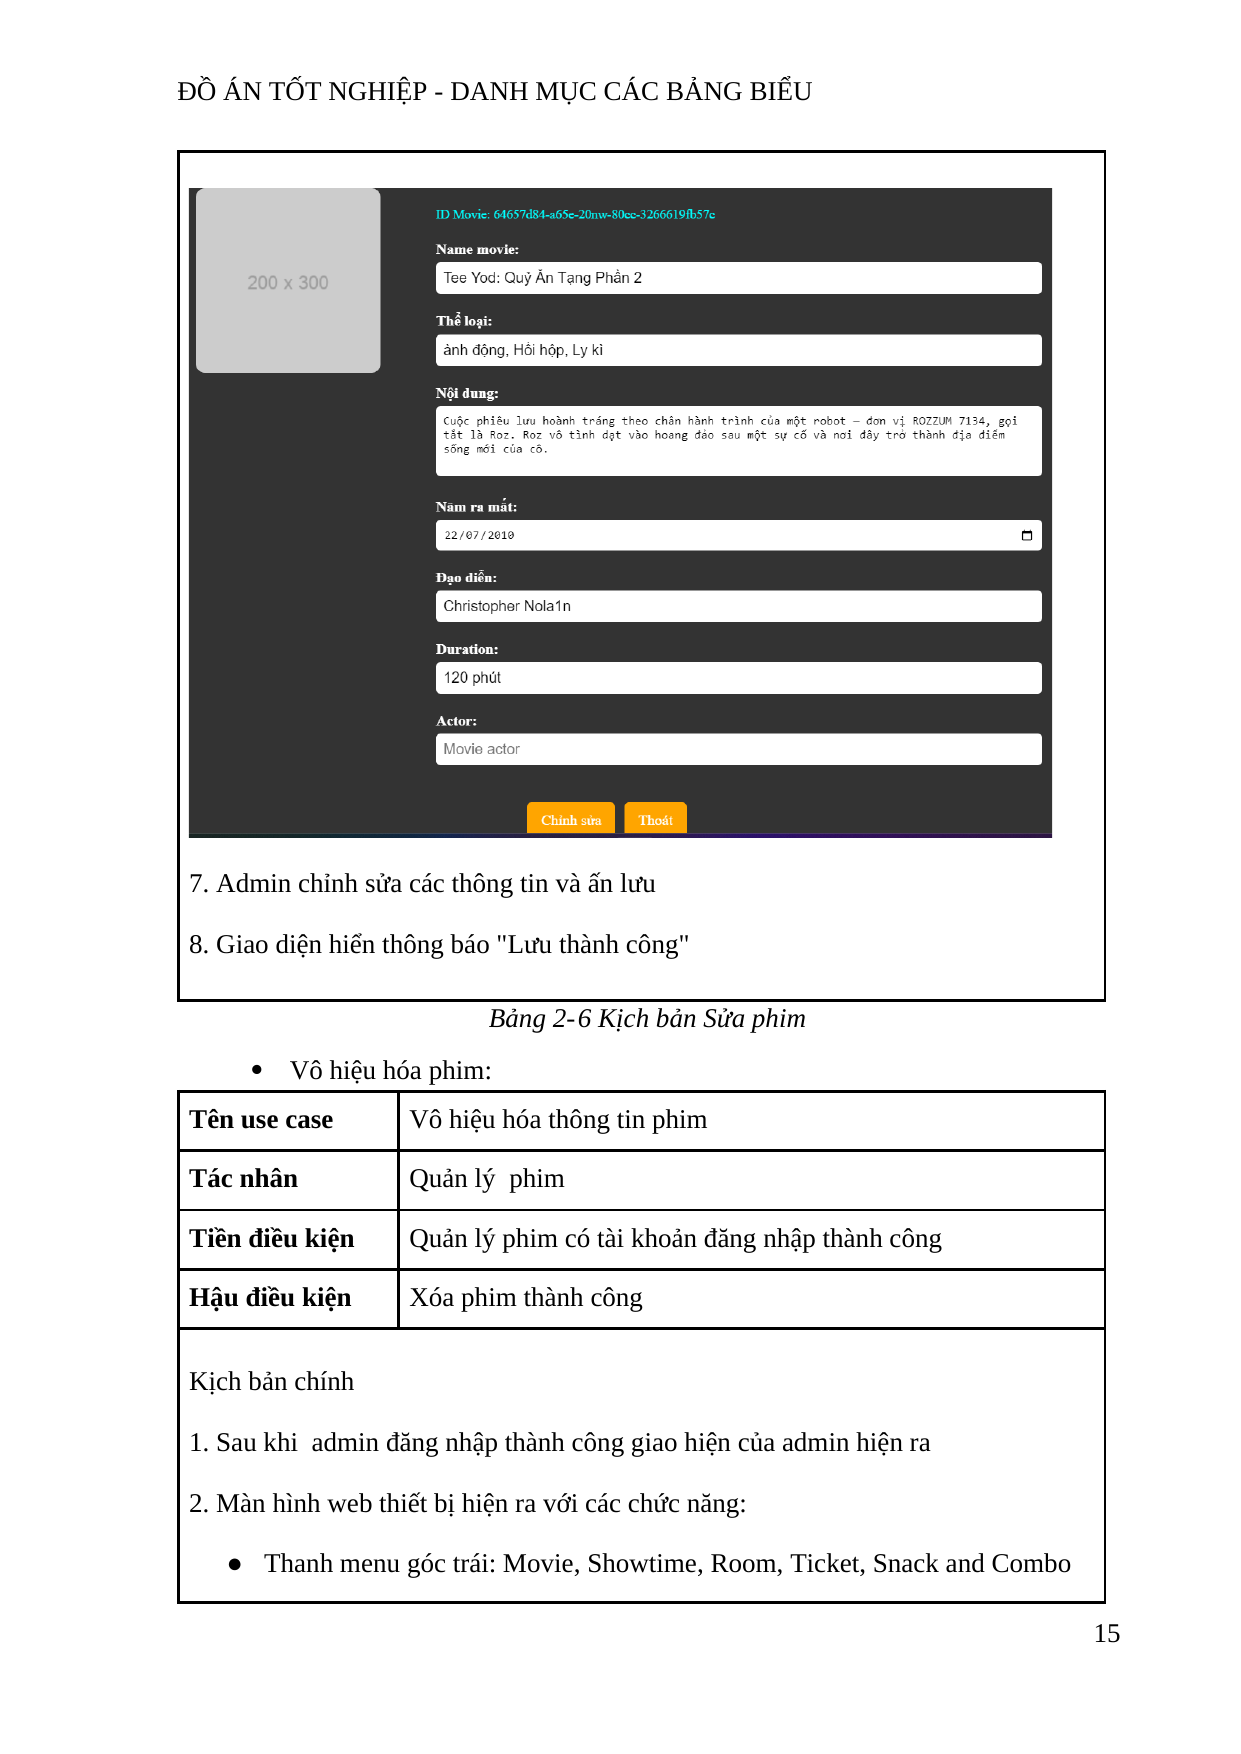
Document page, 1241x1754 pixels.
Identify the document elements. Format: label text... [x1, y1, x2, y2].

picture [188, 188, 1053, 838]
table_cell Quản lý phim có tài khoản đăng nhập thành công [400, 1211, 1104, 1268]
table_cell Xóa phim thành công [400, 1271, 1104, 1327]
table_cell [180, 1330, 1104, 1601]
table_header Tên use case [180, 1093, 397, 1149]
table_cell Hậu điều kiện [180, 1271, 397, 1327]
table_cell Quản lý phim [400, 1152, 1104, 1208]
table_header Vô hiệu hóa thông tin phim [400, 1093, 1104, 1149]
table_cell Kịch bản chính 1. Sau khi admin đăng nhập thành công giao hiện của admin hiện ra 2. Màn hình web thiết bị hiện ra với các chức năng: Thanh menu góc trái: Movie, Showtime, Room, Ticket, Snack and Combo Dashboard của admin hiện sẵn 3.Admin chọn menu Movie trong mục menu Hệ thống 4. Giao diện quản lý danh mục hiện lên với danh sách các bộ phim gồm: 5. Admin tìm danh mục phim muốn sửa và click vào icon chỉnh sửa 6. Giao diện chỉnh sửa hiện lên với form nhập : 7. Admin chỉnh sửa các thông tin và ấn lưu 8. Giao diện hiển thông báo "Lưu thành công" [180, 153, 1104, 999]
table_cell Tác nhân [180, 1152, 397, 1208]
table_cell Tiền điều kiện [180, 1211, 397, 1268]
list Vô hiệu hóa phim: [252, 1054, 1120, 1085]
